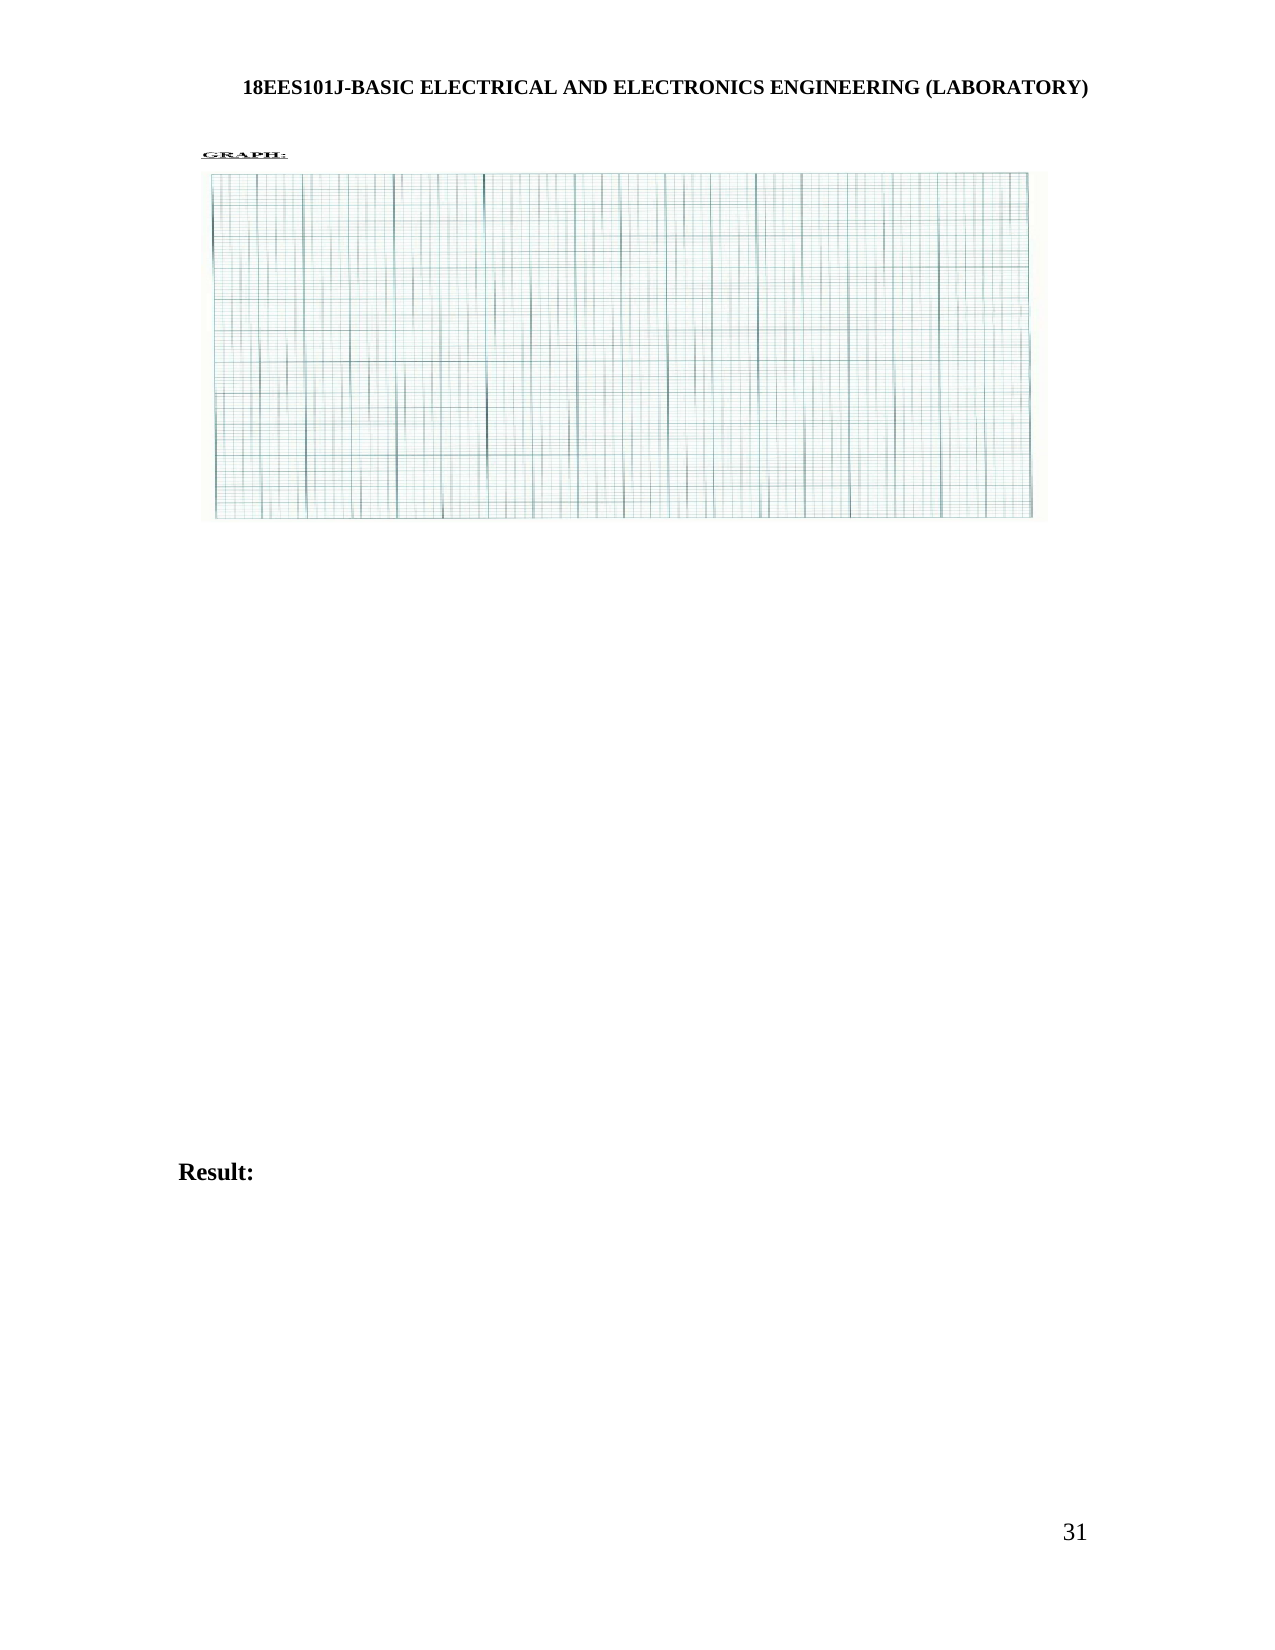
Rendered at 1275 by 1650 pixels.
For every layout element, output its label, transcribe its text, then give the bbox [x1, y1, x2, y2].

text Result: [178, 1157, 1087, 1186]
